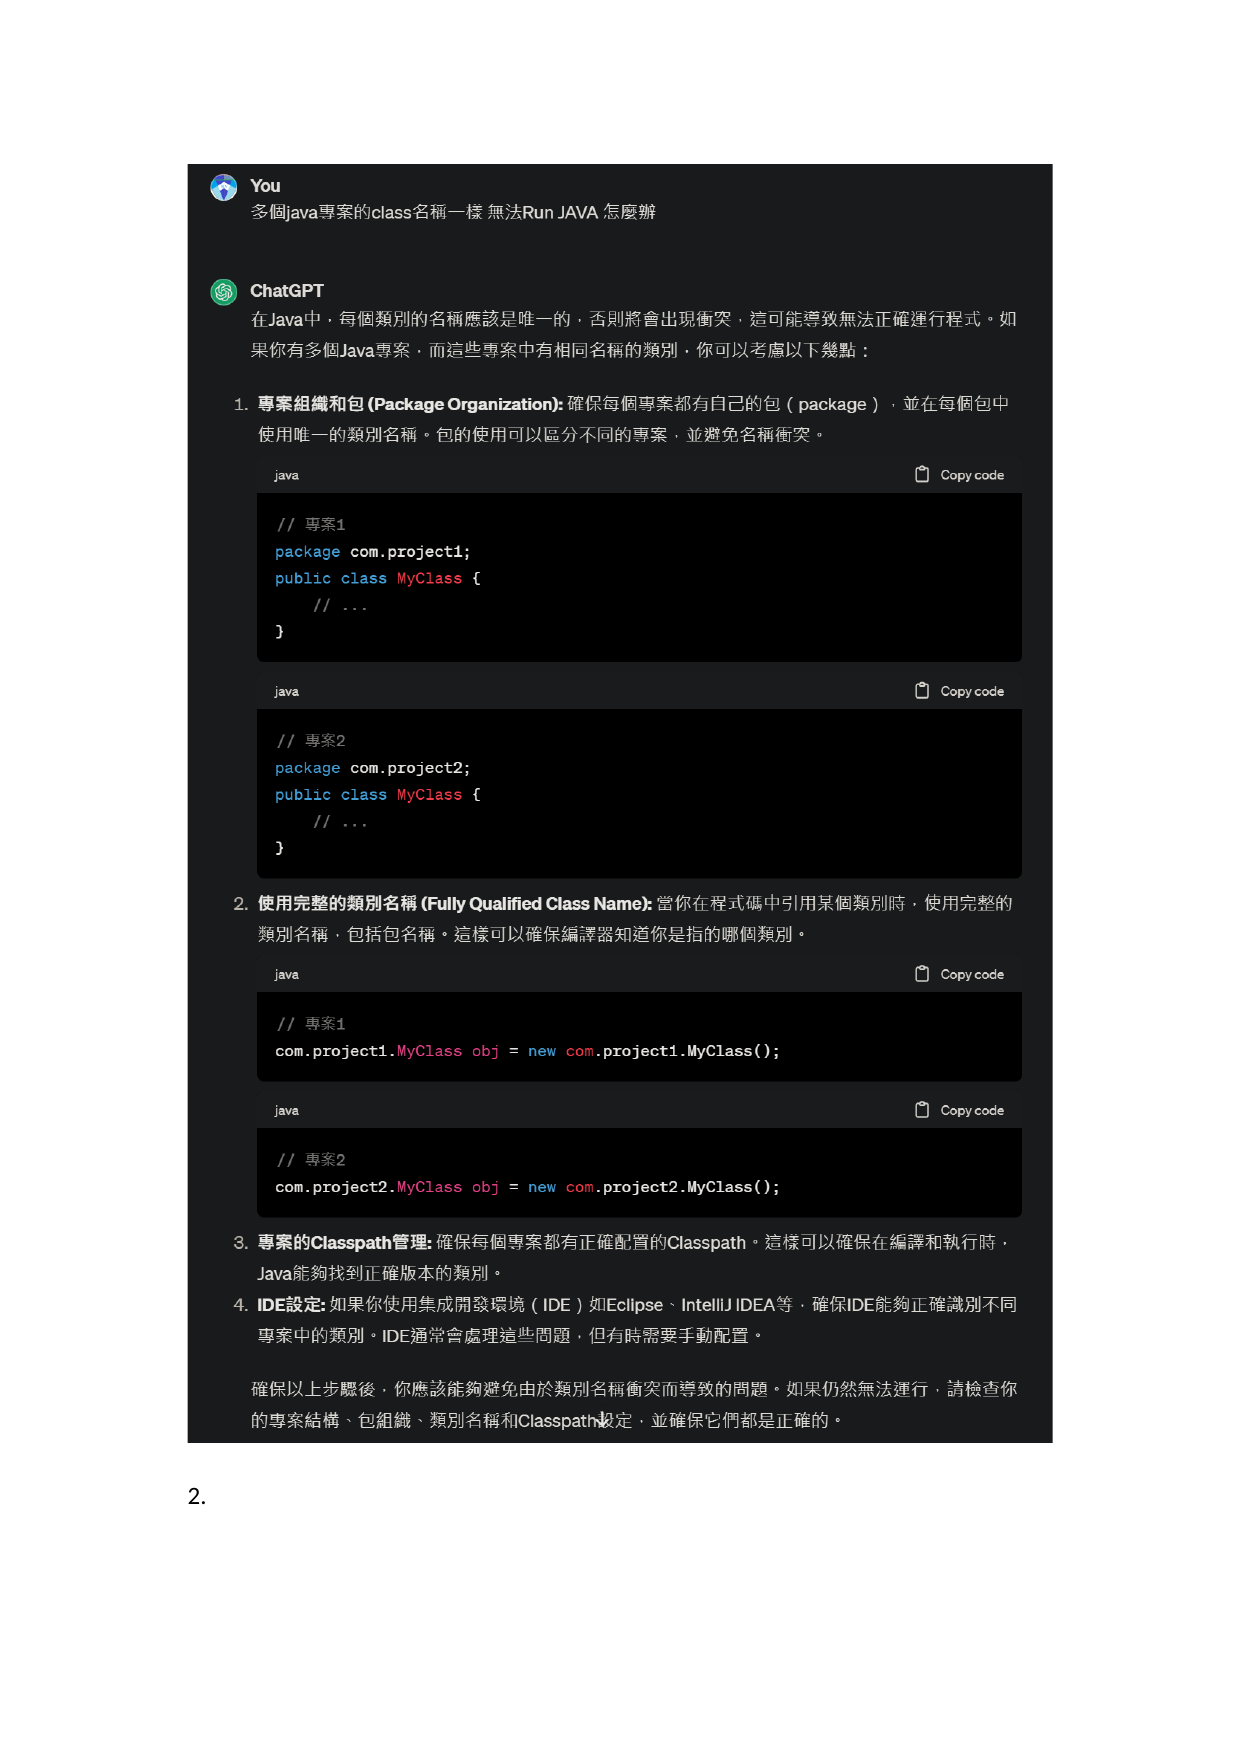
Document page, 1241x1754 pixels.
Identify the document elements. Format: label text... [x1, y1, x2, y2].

picture [187, 164, 1053, 1443]
text 2. [187, 1477, 1053, 1514]
